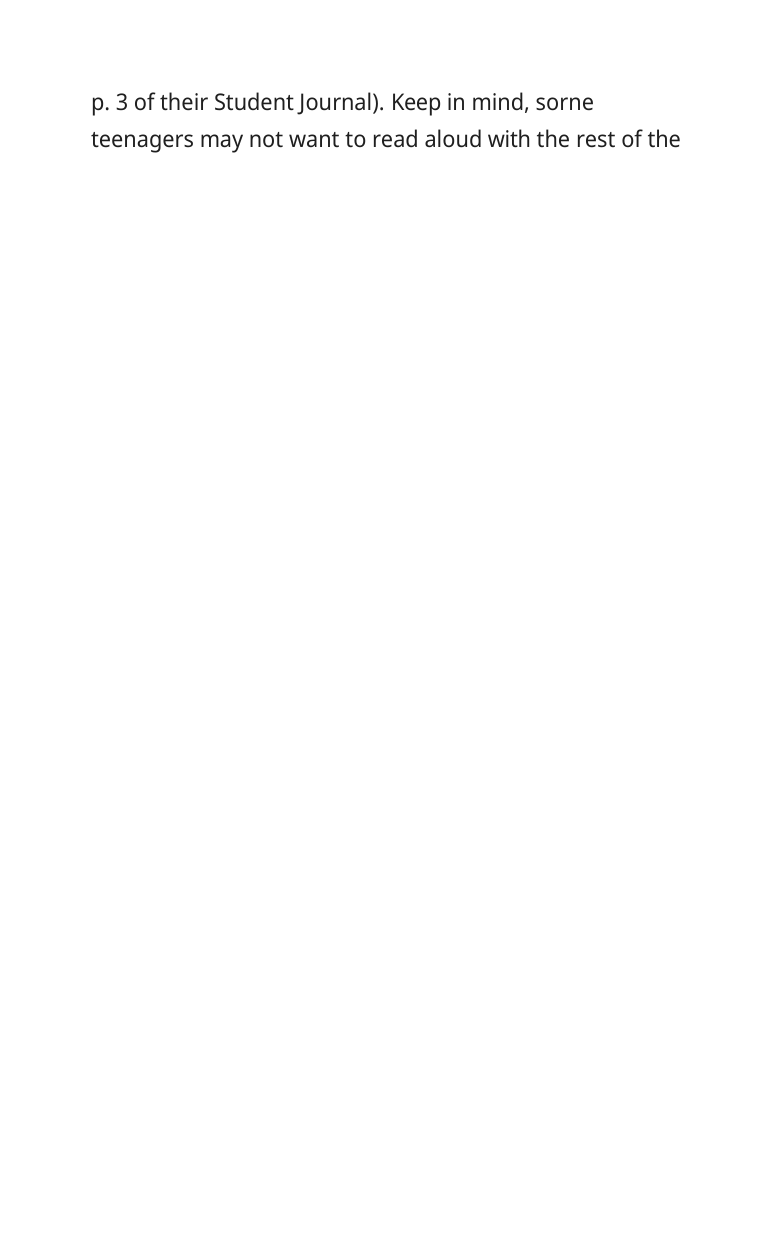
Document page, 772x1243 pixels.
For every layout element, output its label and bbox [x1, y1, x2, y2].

text [91, 85, 700, 154]
